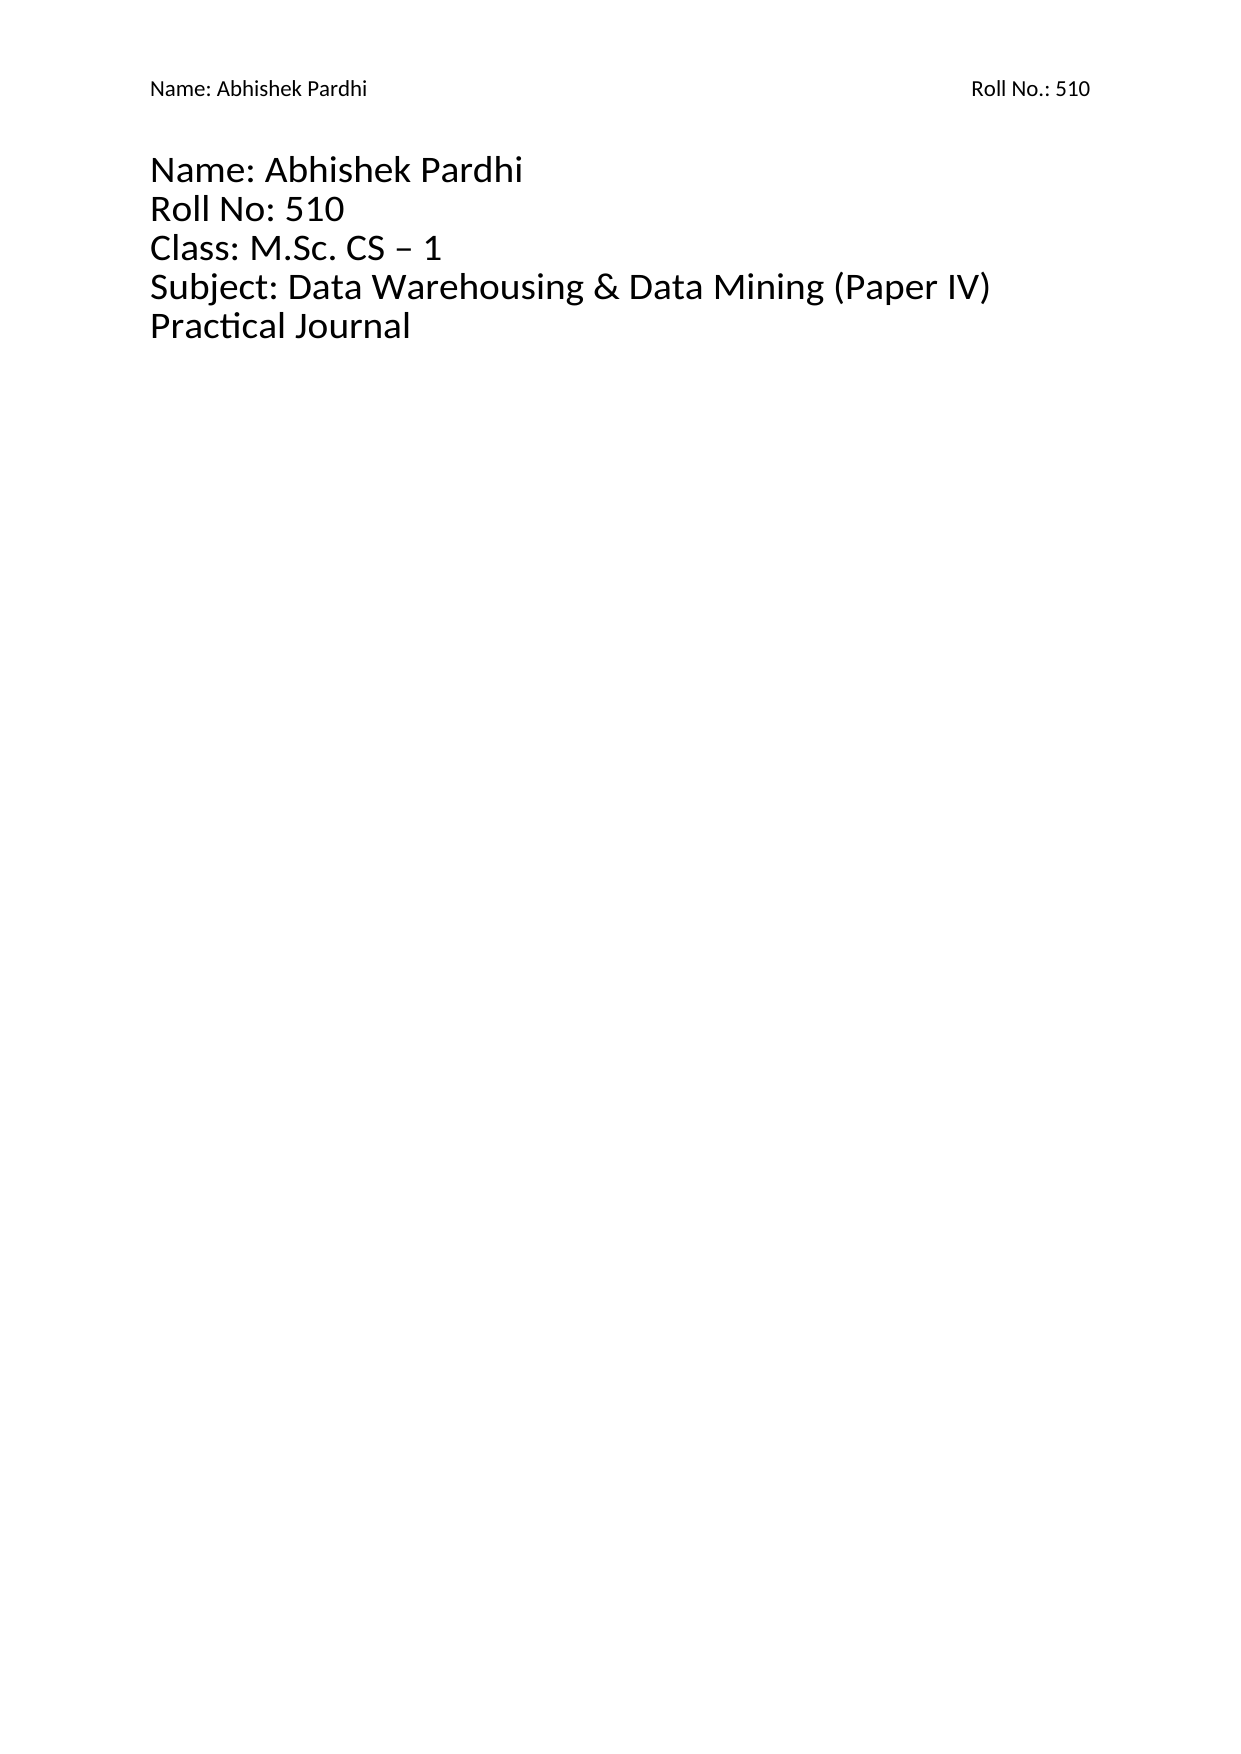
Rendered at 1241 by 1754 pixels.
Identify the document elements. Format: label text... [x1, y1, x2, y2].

text Subject: Data Warehousing & Data Mining (Paper IV) [150, 274, 1090, 305]
text Class: M.Sc. CS – 1 [150, 236, 1090, 267]
text Practical Journal [150, 313, 1090, 344]
text Name: Abhishek Pardhi [150, 158, 1090, 189]
text Roll No: 510 [150, 197, 1090, 228]
